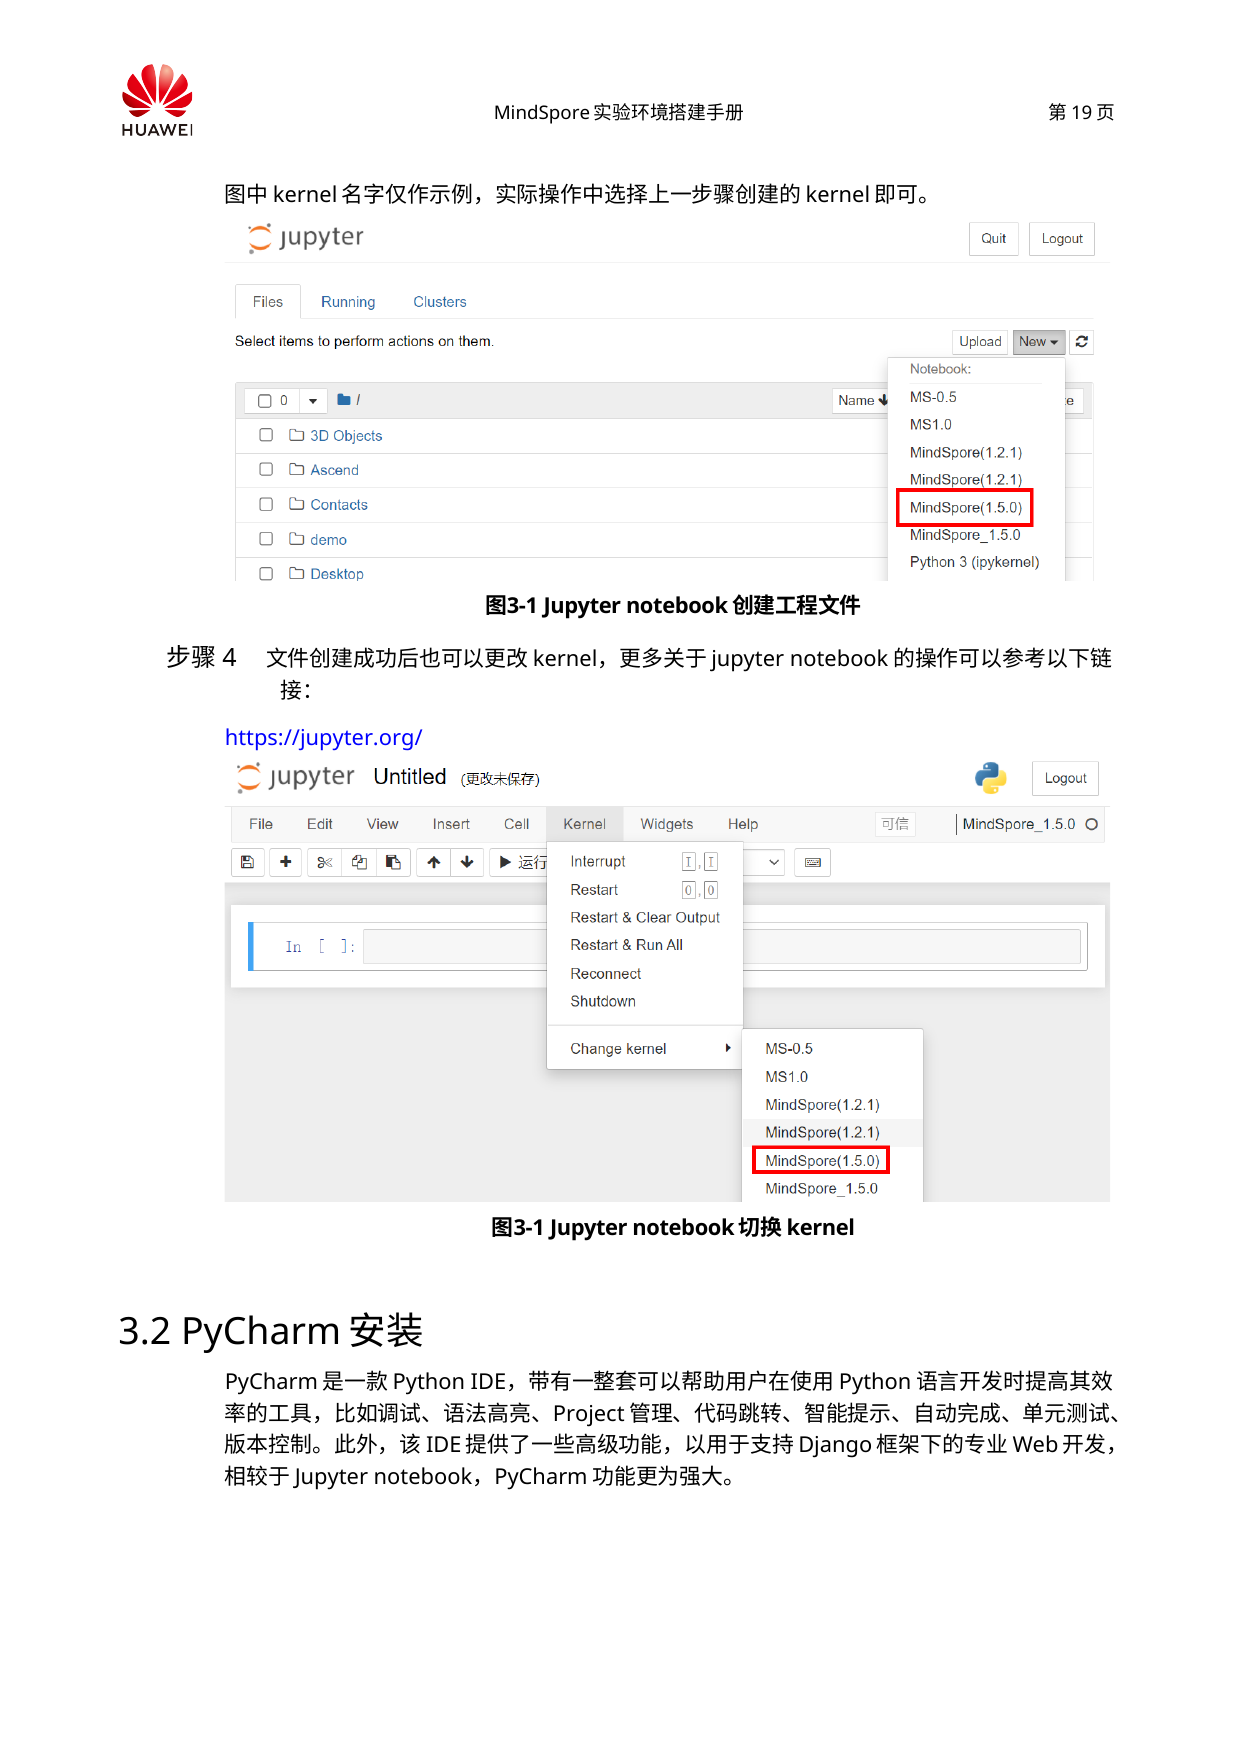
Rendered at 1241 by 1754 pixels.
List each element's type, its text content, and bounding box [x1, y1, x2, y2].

text PyCharm是一款Python IDE，带有一整套可以帮助用户在使用Python语言开发时提高其效率的工具，比如调试、语法高亮、Project管理、代码跳转、智能提示、自动完成、单元测试、版本控制。此外，该IDE提供了一些高级功能，以用于支持Django框架下的专业Web开发，相较于Jupyter notebook，PyCharm功能更为强大。 [224, 1364, 1122, 1491]
picture [224, 759, 1111, 1202]
text Jupyter notebook切换kernel [224, 1210, 1122, 1242]
text 图中kernel名字仅作示例，实际操作中选择上一步骤创建的kernel即可。 [224, 177, 1122, 209]
picture [122, 64, 193, 136]
text 文件创建成功后也可以更改kernel，更多关于jupyter notebook的操作可以参考以下链接： [236, 637, 1122, 705]
text Jupyter notebook创建工程文件 [224, 588, 1122, 620]
subtitle PyCharm安装 [118, 1304, 1122, 1356]
picture [224, 217, 1111, 581]
text https://jupyter.org/ [224, 722, 1122, 751]
